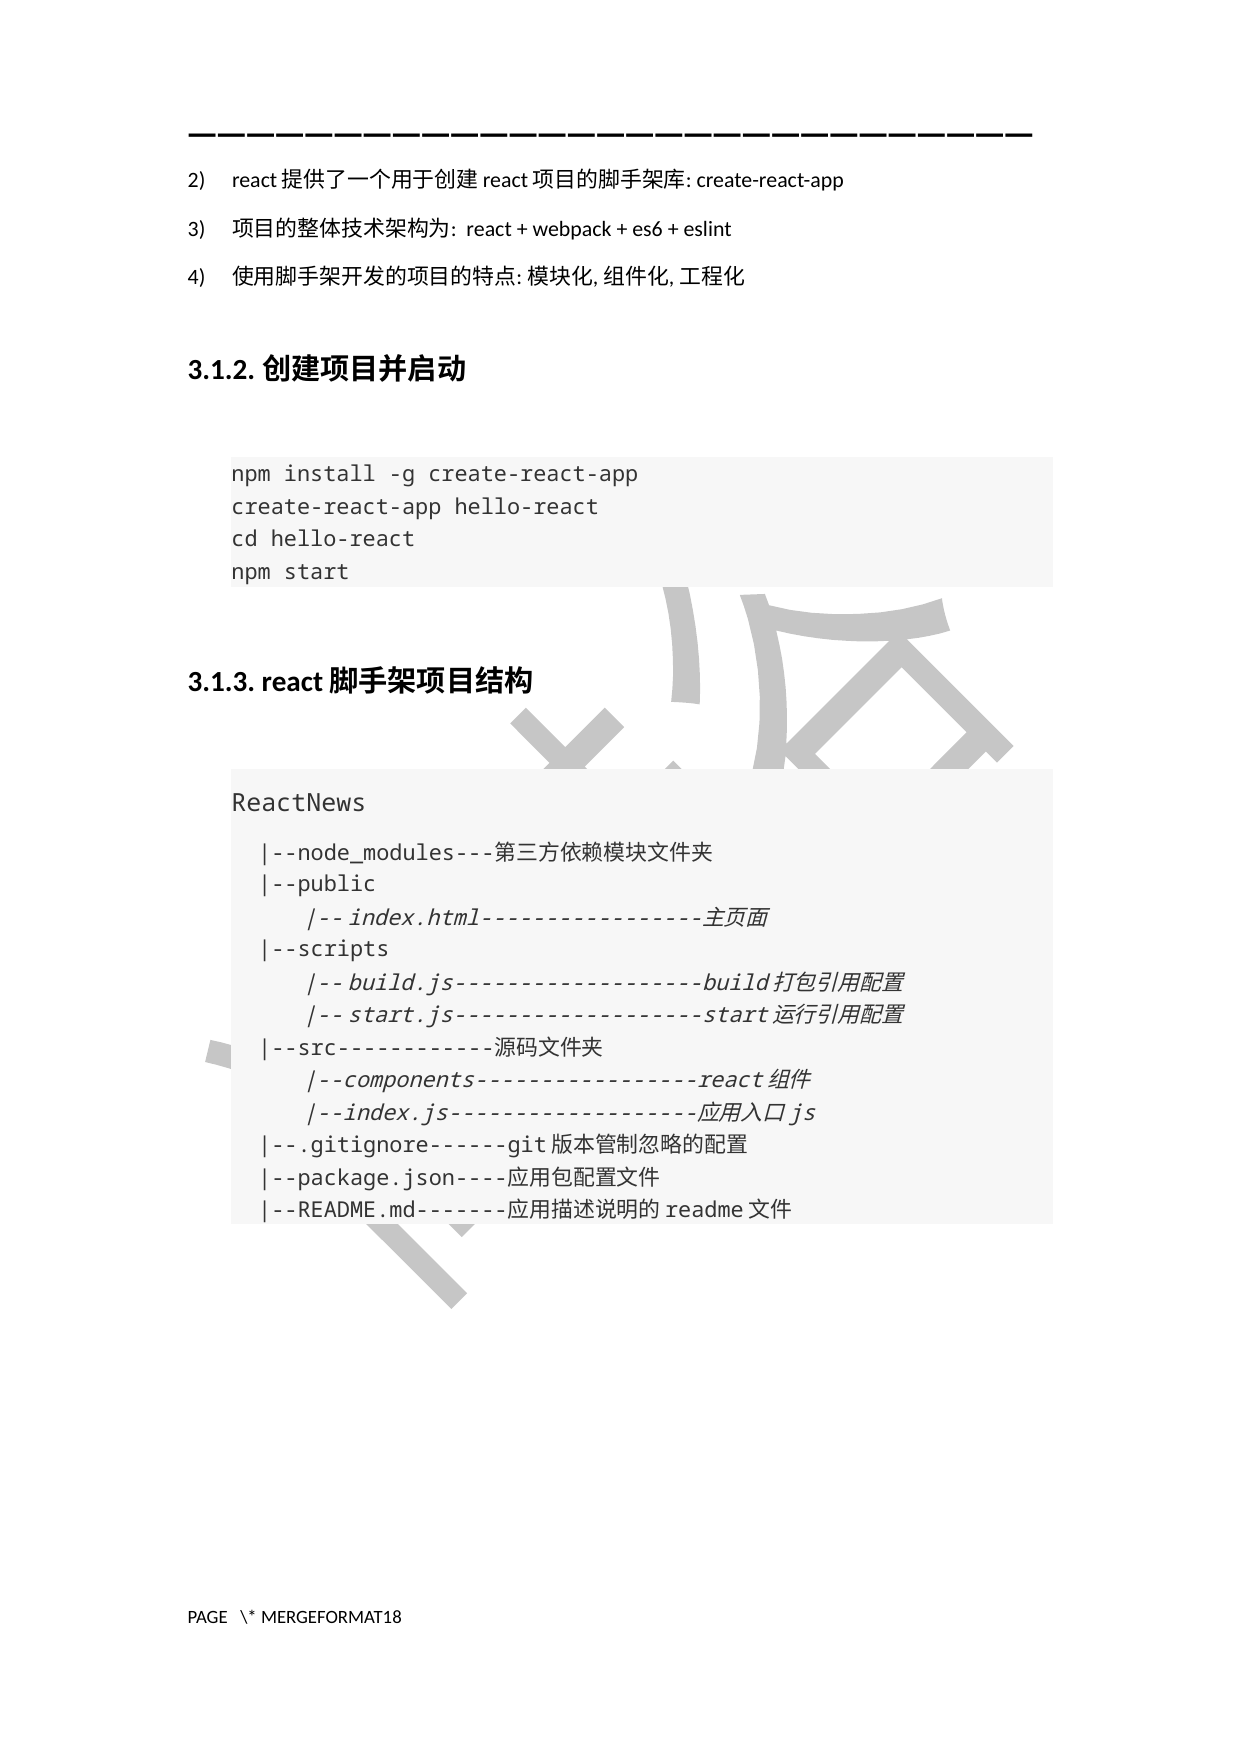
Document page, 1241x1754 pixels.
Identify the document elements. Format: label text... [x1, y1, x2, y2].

text |--components-----------------react组件 [231, 1062, 1053, 1094]
list 使用脚手架开发的项目的特点: 模块化, 组件化, 工程化 [187, 259, 1053, 291]
subtitle 3.1.2. 创建项目并启动 [187, 334, 1053, 399]
text |-- start.js-------------------start运行引用配置 [231, 997, 1053, 1029]
text npm install -g create-react-app [231, 457, 1053, 489]
text |--public [231, 867, 1053, 899]
text |--index.js-------------------应用入口js [231, 1094, 1053, 1127]
text create-react-app hello-react [231, 489, 1053, 522]
text |--scripts [231, 932, 1053, 964]
text |--node_modules---第三方依赖模块文件夹 [231, 834, 1053, 867]
text ReactNews [231, 769, 1053, 834]
text |--README.md-------应用描述说明的readme文件 [231, 1192, 1053, 1224]
text npm start [231, 554, 1053, 587]
subtitle 3.1.3. react脚手架项目结构 [187, 647, 1053, 712]
text |-- index.html-----------------主页面 [231, 899, 1053, 932]
text |-- build.js-------------------build打包引用配置 [231, 964, 1053, 997]
text |--src------------源码文件夹 [231, 1029, 1053, 1062]
text |--package.json----应用包配置文件 [231, 1159, 1053, 1192]
list react提供了一个用于创建react项目的脚手架库: create-react-app [187, 162, 1053, 194]
text |--.gitignore------git版本管制忽略的配置 [231, 1127, 1053, 1159]
list 项目的整体技术架构为: react + webpack + es6 + eslint [187, 210, 1053, 243]
text cd hello-react [231, 522, 1053, 554]
